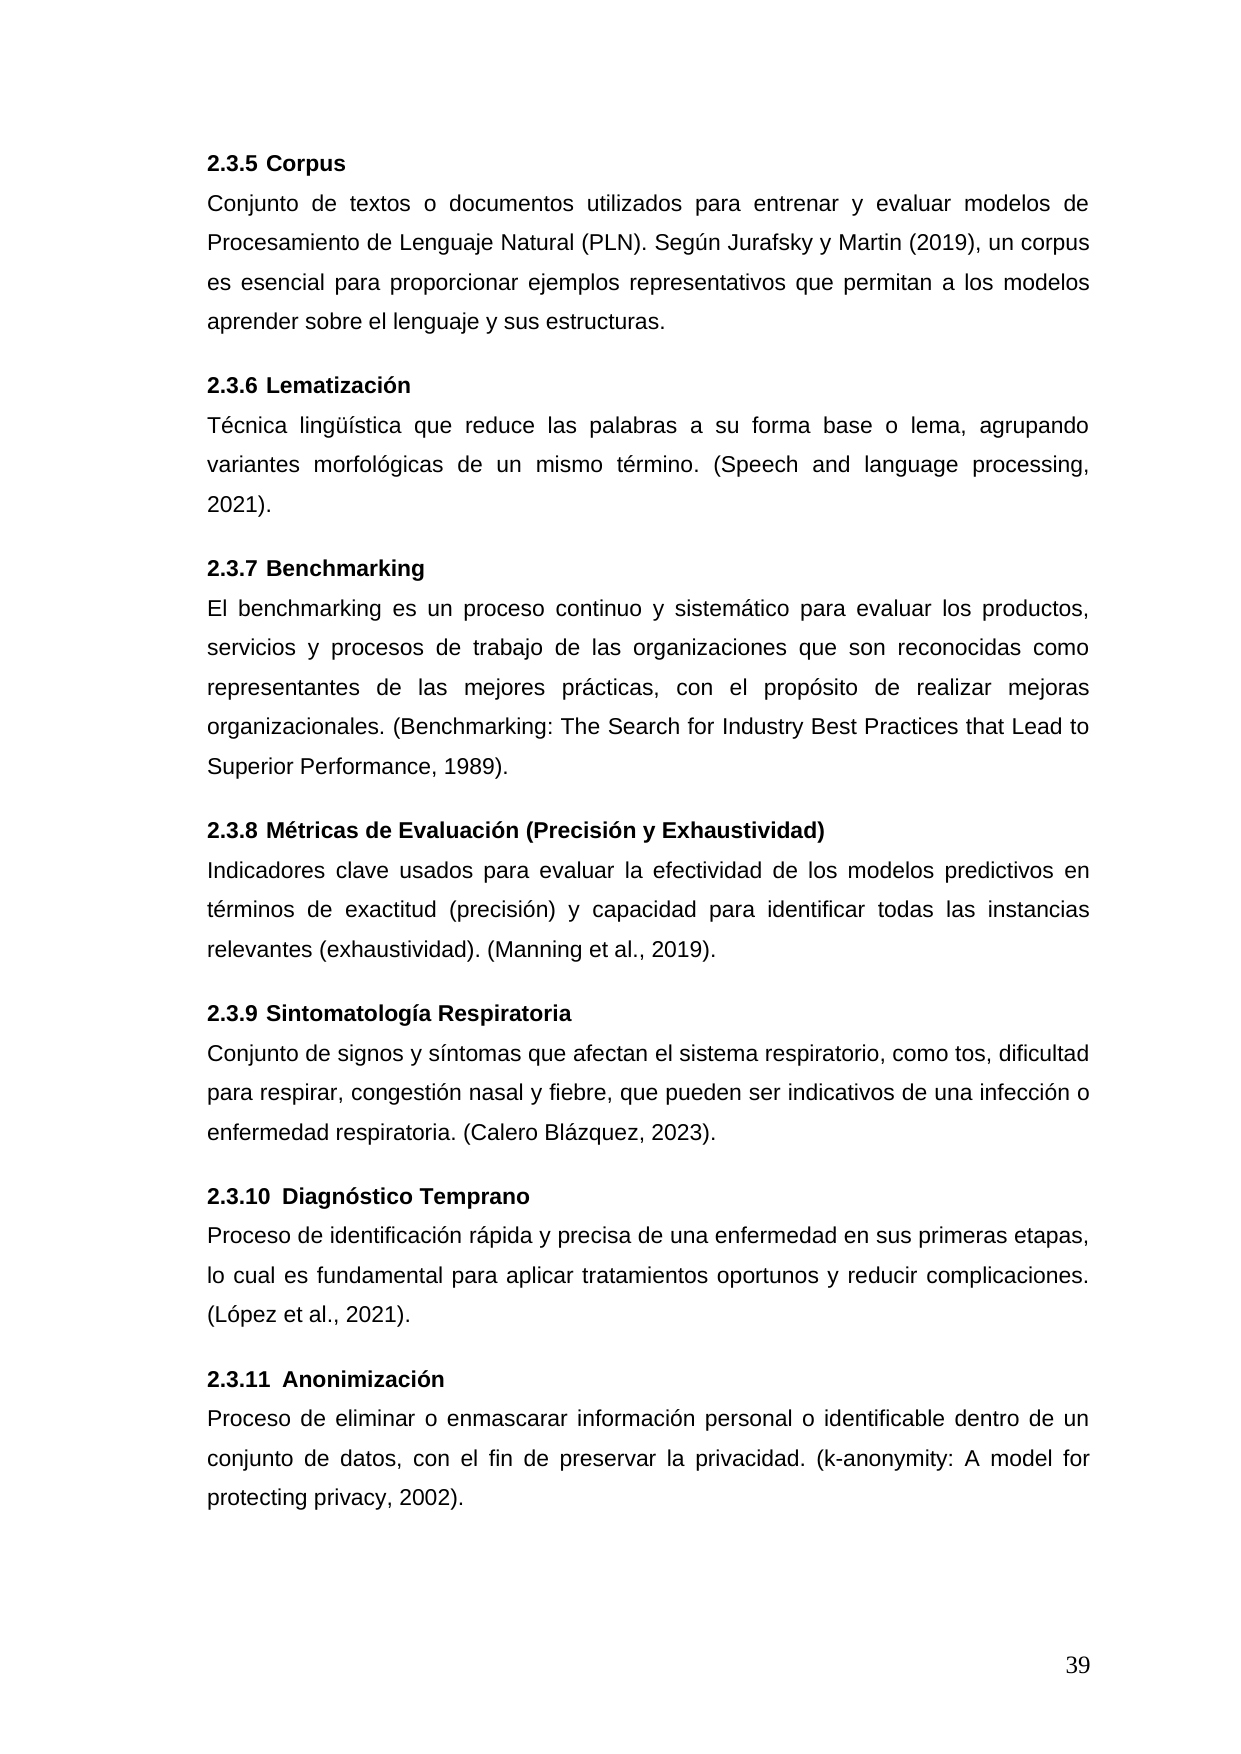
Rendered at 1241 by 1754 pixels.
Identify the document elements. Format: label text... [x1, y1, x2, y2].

text Conjunto de signos y síntomas que afectan el sistema respiratorio, como tos, dificultad para respirar, congestión nasal y fiebre, que pueden ser indicativos de una infección o enfermedad respiratoria. (Calero Blázquez, 2023). [207, 1039, 1090, 1145]
text Proceso de eliminar o enmascarar información personal o identificable dentro de un conjunto de datos, con el fin de preservar la privacidad. (k-anonymity: A model for protecting privacy, 2002). [207, 1405, 1090, 1511]
subtitle Sintomatología Respiratoria [207, 1000, 1090, 1026]
text Conjunto de textos o documentos utilizados para entrenar y evaluar modelos de Procesamiento de Lenguaje Natural (PLN). Según Jurafsky y Martin (2019), un corpus es esencial para proporcionar ejemplos representativos que permitan a los modelos aprender sobre el lenguaje y sus estructuras. [207, 189, 1090, 334]
text Técnica lingüística que reduce las palabras a su forma base o lema, agrupando variantes morfológicas de un mismo término. (Speech and language processing, 2021). [207, 412, 1090, 517]
subtitle Corpus [207, 150, 1090, 176]
subtitle Diagnóstico Temprano [207, 1183, 1090, 1209]
subtitle Benchmarking [207, 555, 1090, 582]
text Indicadores clave usados para evaluar la efectividad de los modelos predictivos en términos de exactitud (precisión) y capacidad para identificar todas las instancias relevantes (exhaustividad). (Manning et al., 2019). [207, 857, 1090, 962]
text Proceso de identificación rápida y precisa de una enfermedad en sus primeras etapas, lo cual es fundamental para aplicar tratamientos oportunos y reducir complicaciones. (López et al., 2021). [207, 1222, 1090, 1328]
subtitle Métricas de Evaluación (Precisión y Exhaustividad) [207, 817, 1090, 843]
subtitle Anonimización [207, 1366, 1090, 1392]
text El benchmarking es un proceso continuo y sistemático para evaluar los productos, servicios y procesos de trabajo de las organizaciones que son reconocidas como representantes de las mejores prácticas, con el propósito de realizar mejoras organizacionales. (Benchmarking: The Search for Industry Best Practices that Lead to Superior Performance, 1989). [207, 595, 1090, 779]
subtitle Lematización [207, 372, 1090, 399]
